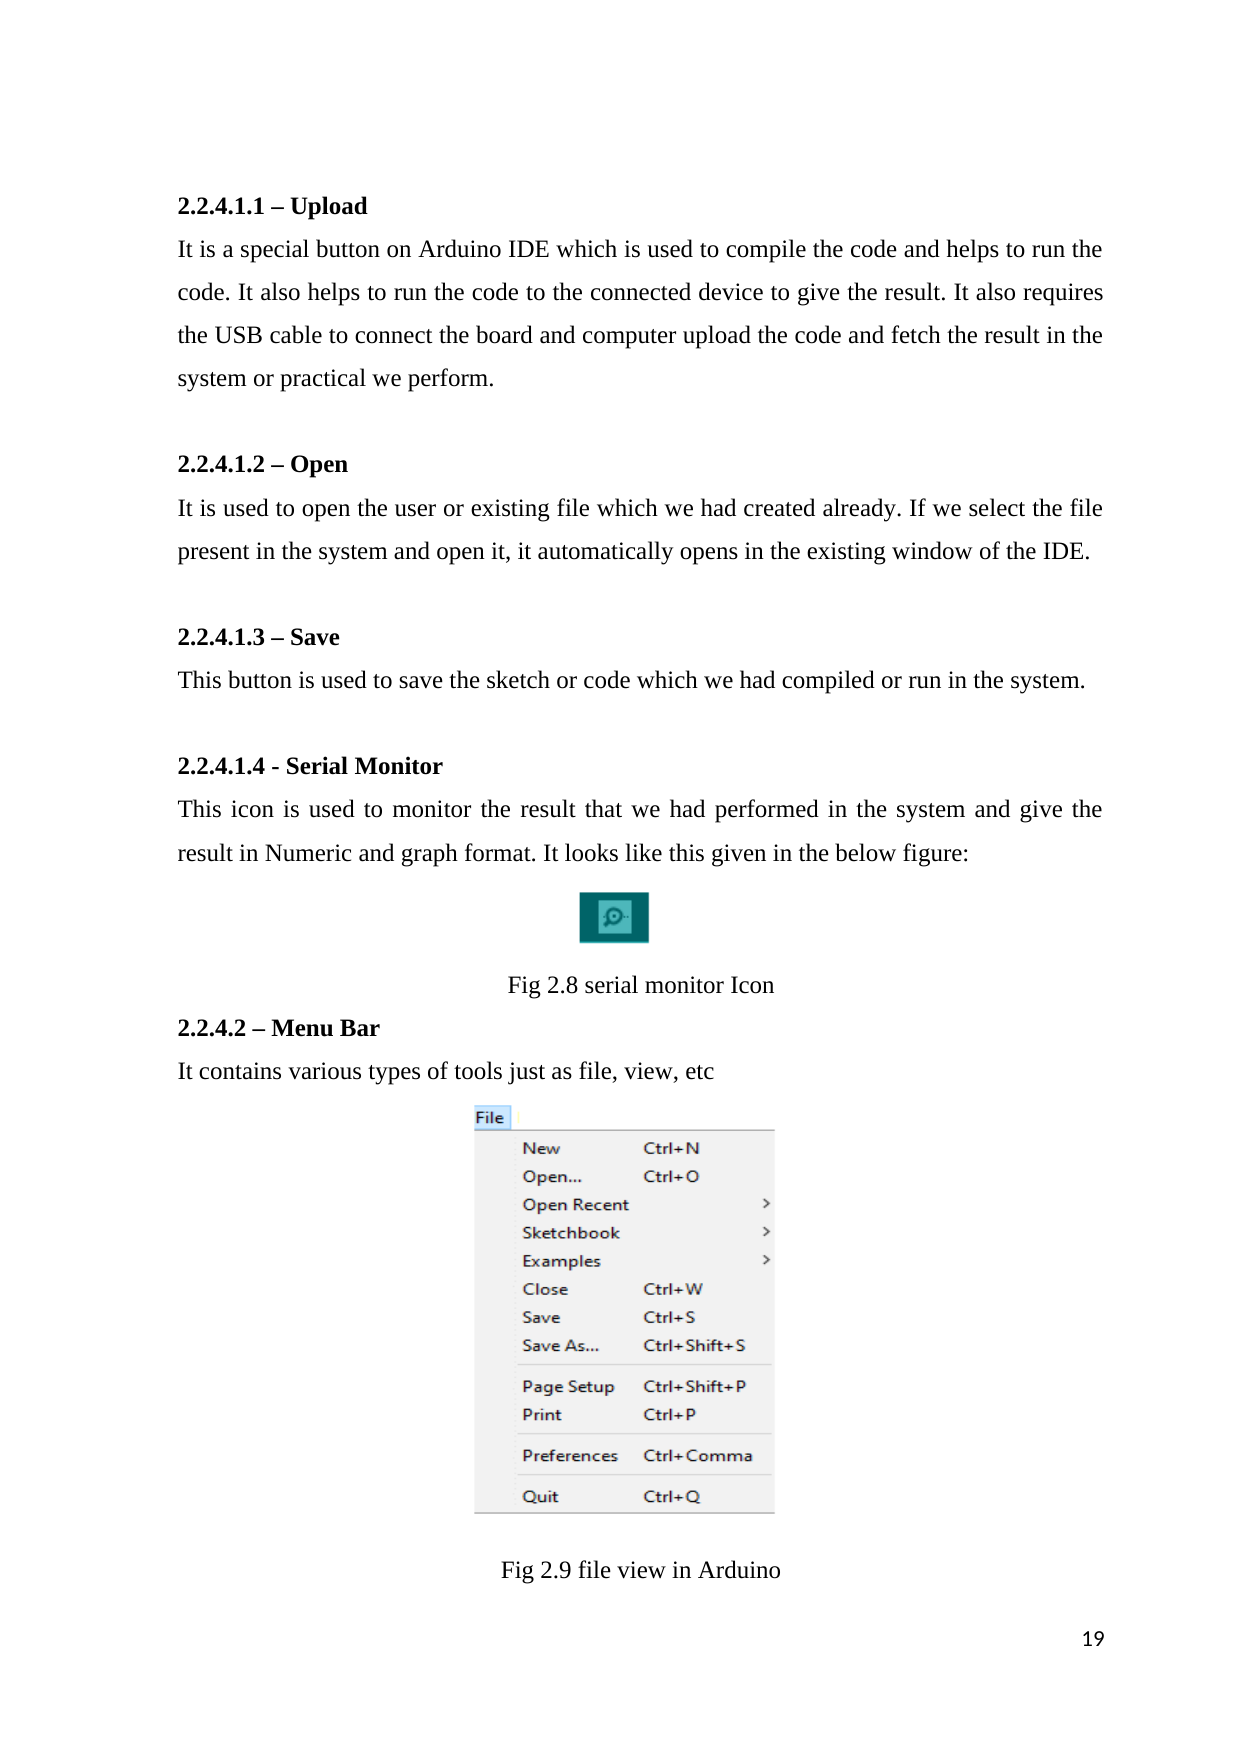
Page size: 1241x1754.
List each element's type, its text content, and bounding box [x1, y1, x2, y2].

text It is a special button on Arduino IDE which is used to compile the code and helps to run the code. It also helps to run the code to the connected device to give the result. It also requires the USB cable to connect the board and computer upload the code and fetch the result in the system or practical we perform. [177, 234, 1104, 392]
text 2.2.4.2 – Menu Bar [177, 1013, 1104, 1042]
text Fig 2.9 file view in Arduino [177, 1555, 1104, 1584]
picture [558, 880, 723, 956]
text It contains various types of tools just as file, view, etc [177, 1056, 1104, 1085]
text Fig 2.8 serial monitor Icon [177, 970, 1104, 998]
text 2.2.4.1.3 – Save [177, 622, 1104, 651]
text This button is used to save the sketch or code which we had compiled or run in the system. [177, 665, 1104, 694]
text It is used to open the user or existing file which we had created already. If we select the file present in the system and open it, it automatically opens in the existing window of the IDE. [177, 493, 1104, 564]
text 2.2.4.1.1 – Upload [177, 191, 1104, 219]
picture [474, 1099, 808, 1542]
text 2.2.4.1.2 – Open [177, 449, 1104, 478]
text 2.2.4.1.4 - Serial Monitor [177, 751, 1104, 780]
text This icon is used to monitor the result that we had performed in the system and give the result in Numeric and graph format. It looks like this given in the below figure: [177, 794, 1104, 866]
